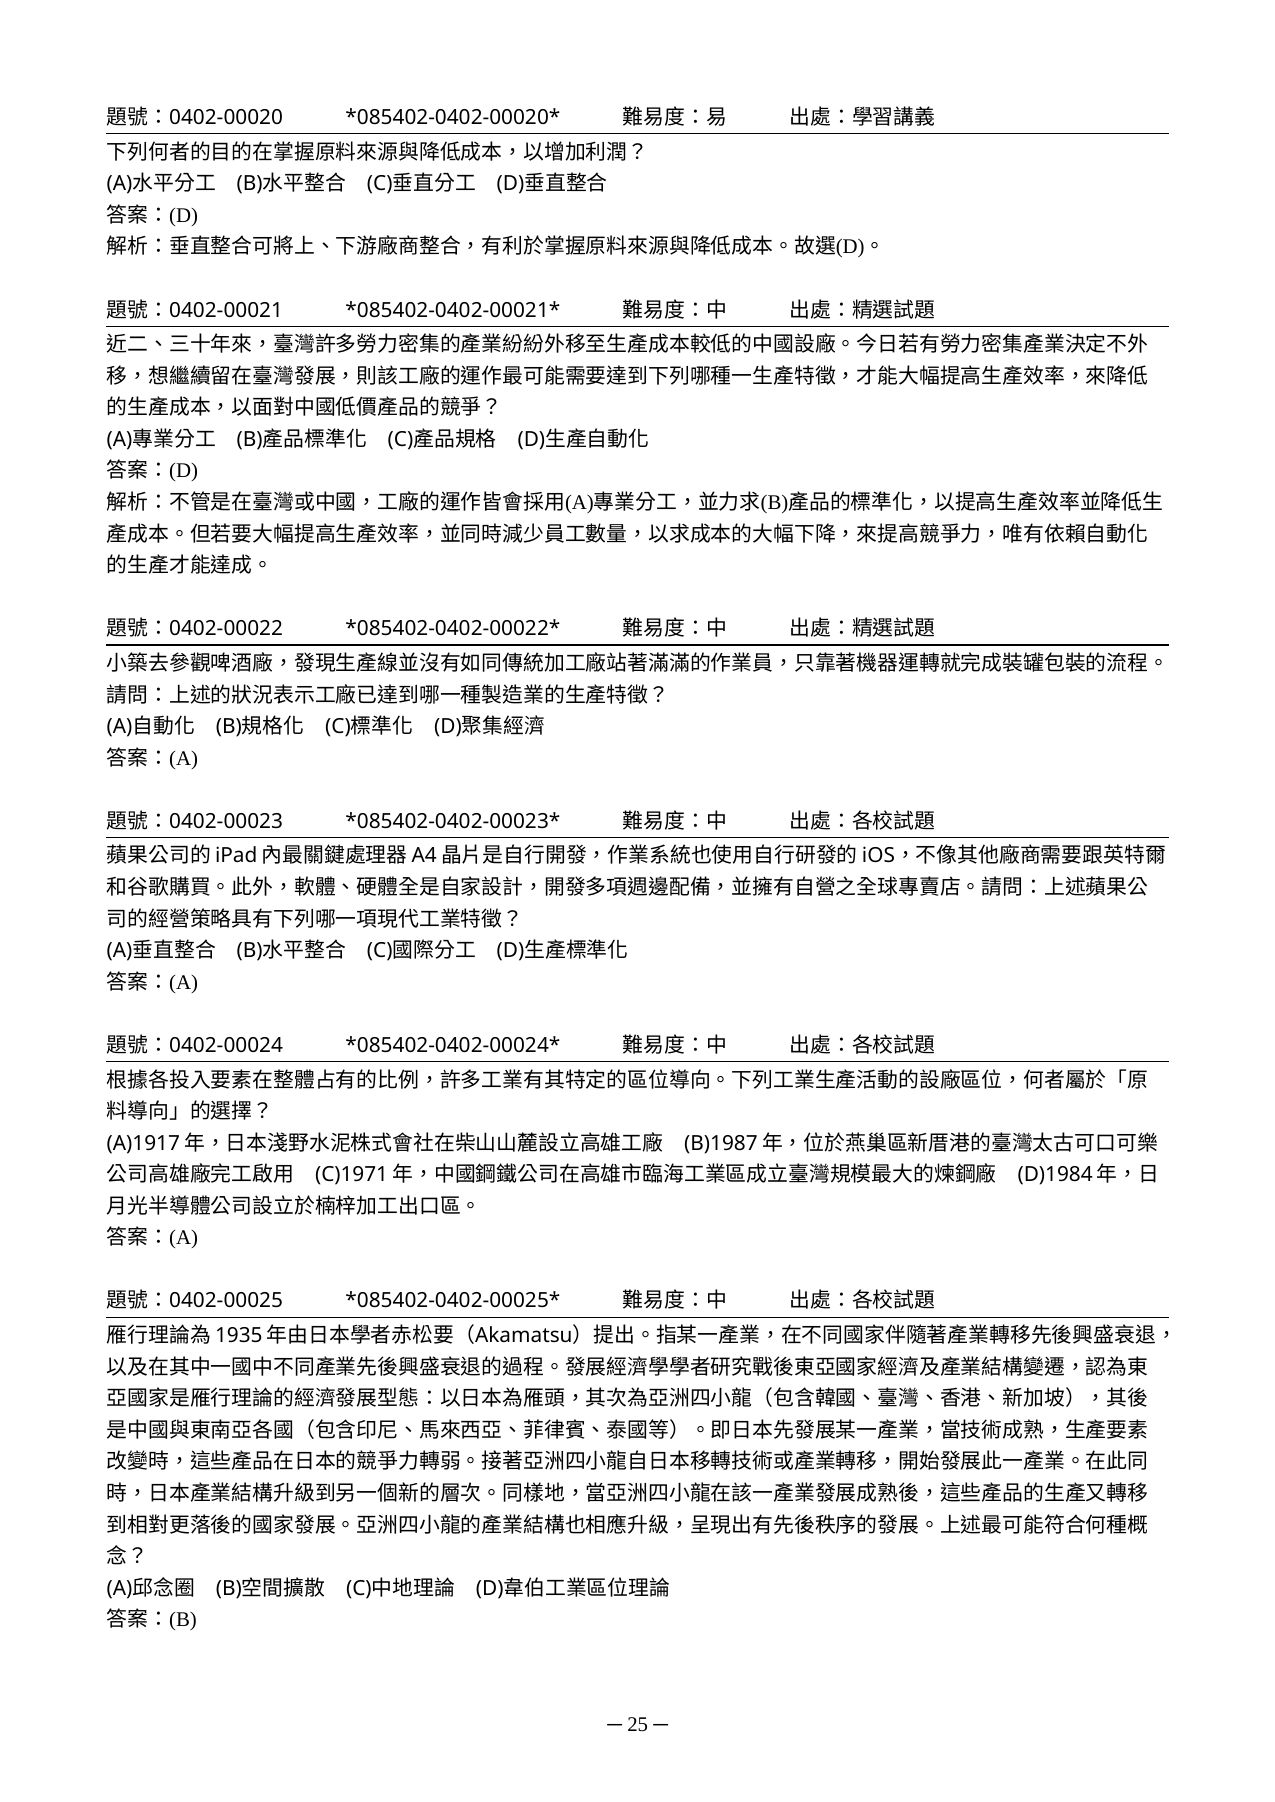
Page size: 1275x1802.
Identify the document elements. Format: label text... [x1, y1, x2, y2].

text 小築去參觀啤酒廠，發現生產線並沒有如同傳統加工廠站著滿滿的作業員，只靠著機器運轉就完成裝罐包裝的流程。請問：上述的狀況表示工廠已達到哪一種製造業的生產特徵？ (A)自動化 (B)規格化 (C)標準化 (D)聚集經濟 [106, 646, 1169, 740]
text 雁行理論為1935年由日本學者赤松要（Akamatsu）提出。指某一產業，在不同國家伴隨著產業轉移先後興盛衰退，以及在其中一國中不同產業先後興盛衰退的過程。發展經濟學學者研究戰後東亞國家經濟及產業結構變遷，認為東亞國家是雁行理論的經濟發展型態：以日本為雁頭，其次為亞洲四小龍（包含韓國、臺灣、香港、新加坡），其後是中國與東南亞各國（包含印尼、馬來西亞、菲律賓、泰國等）。即日本先發展某一產業，當技術成熟，生產要素改變時，這些產品在日本的競爭力轉弱。接著亞洲四小龍自日本移轉技術或產業轉移，開始發展此一產業。在此同時，日本產業結構升級到另一個新的層次。同樣地，當亞洲四小龍在該一產業發展成熟後，這些產品的生產又轉移到相對更落後的國家發展。亞洲四小龍的產業結構也相應升級，呈現出有先後秩序的發展。上述最可能符合何種概念？ (A)邱念圈 (B)空間擴散 (C)中地理論 (D)韋伯工業區位理論 [106, 1318, 1169, 1602]
text 題號：0402-00024 *085402-0402-00024* 難易度：中 出處：各校試題 [106, 1027, 1169, 1061]
text 下列何者的目的在掌握原料來源與降低成本，以增加利潤？ (A)水平分工 (B)水平整合 (C)垂直分工 (D)垂直整合 [106, 134, 1169, 197]
text 答案：(A) [106, 740, 1169, 772]
text 蘋果公司的iPad內最關鍵處理器A4晶片是自行開發，作業系統也使用自行研發的iOS，不像其他廠商需要跟英特爾和谷歌購買。此外，軟體、硬體全是自家設計，開發多項週邊配備，並擁有自營之全球專賣店。請問：上述蘋果公司的經營策略具有下列哪一項現代工業特徵？ (A)垂直整合 (B)水平整合 (C)國際分工 (D)生產標準化 [106, 838, 1169, 964]
text 題號：0402-00021 *085402-0402-00021* 難易度：中 出處：精選試題 [106, 292, 1169, 326]
text 答案：(B) [106, 1602, 1169, 1633]
text 答案：(D) [106, 197, 1169, 229]
text 答案：(D) [106, 453, 1169, 485]
text 解析：垂直整合可將上、下游廠商整合，有利於掌握原料來源與降低成本。故選(D)。 [106, 229, 1169, 261]
text 解析：不管是在臺灣或中國，工廠的運作皆會採用(A)專業分工，並力求(B)產品的標準化，以提高生產效率並降低生產成本。但若要大幅提高生產效率，並同時減少員工數量，以求成本的大幅下降，來提高競爭力，唯有依賴自動化的生產才能達成。 [106, 485, 1169, 579]
text 題號：0402-00022 *085402-0402-00022* 難易度：中 出處：精選試題 [106, 611, 1169, 644]
text 題號：0402-00025 *085402-0402-00025* 難易度：中 出處：各校試題 [106, 1283, 1169, 1317]
text 近二、三十年來，臺灣許多勞力密集的產業紛紛外移至生產成本較低的中國設廠。今日若有勞力密集產業決定不外移，想繼續留在臺灣發展，則該工廠的運作最可能需要達到下列哪種一生產特徵，才能大幅提高生產效率，來降低的生產成本，以面對中國低價產品的競爭？ (A)專業分工 (B)產品標準化 (C)產品規格 (D)生產自動化 [106, 327, 1169, 453]
text 題號：0402-00023 *085402-0402-00023* 難易度：中 出處：各校試題 [106, 803, 1169, 837]
text 題號：0402-00020 *085402-0402-00020* 難易度：易 出處：學習講義 [106, 100, 1169, 133]
text 答案：(A) [106, 1220, 1169, 1252]
text 根據各投入要素在整體占有的比例，許多工業有其特定的區位導向。下列工業生產活動的設廠區位，何者屬於「原料導向」的選擇？ (A)1917年，日本淺野水泥株式會社在柴山山麓設立高雄工廠 (B)1987年，位於燕巢區新厝港的臺灣太古可口可樂公司高雄廠完工啟用 (C)1971年，中國鋼鐵公司在高雄市臨海工業區成立臺灣規模最大的煉鋼廠 (D)1984年，日月光半導體公司設立於楠梓加工出口區。 [106, 1062, 1169, 1220]
text 答案：(A) [106, 964, 1169, 996]
